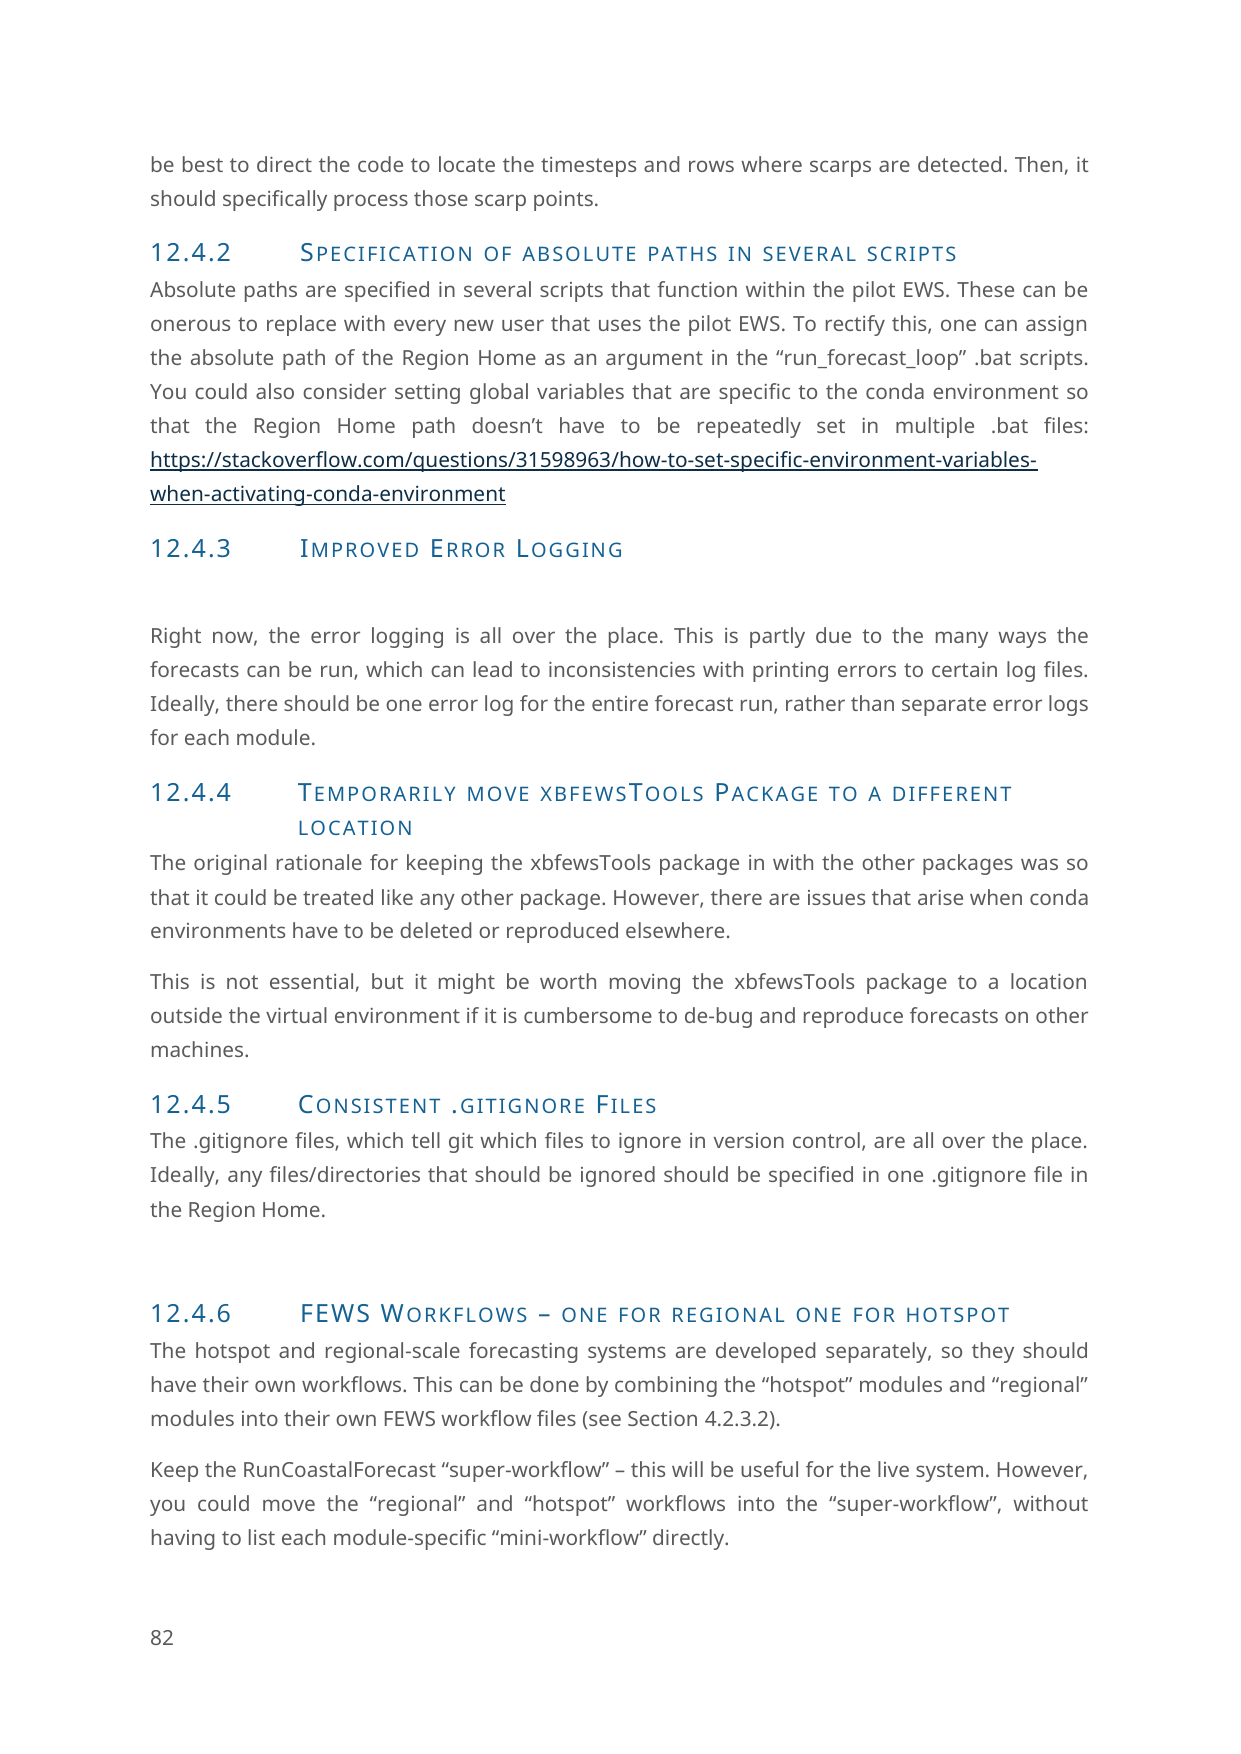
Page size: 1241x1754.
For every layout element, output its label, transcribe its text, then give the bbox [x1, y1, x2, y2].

subtitle FEWS Workflows – one for regional one for hotspot [150, 1296, 1090, 1330]
text The hotspot and regional-scale forecasting systems are developed separately, so they should have their own workflows. This can be done by combining the “hotspot” modules and “regional” modules into their own FEWS workflow files (see Section 4.2.3.2). [150, 1336, 1090, 1433]
text Keep the RunCoastalForecast “super-workflow” – this will be useful for the live system. However, you could move the “regional” and “hotspot” workflows into the “super-workflow”, without having to list each module-specific “mini-workflow” directly. [150, 1455, 1090, 1552]
text The .gitignore files, which tell git which files to ignore in version control, are all over the place. Ideally, any files/directories that should be ignored should be specified in one .gitignore file in the Region Home. [150, 1127, 1090, 1223]
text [150, 150, 1090, 212]
text Absolute paths are specified in several scripts that function within the pilot EWS. These can be onerous to replace with every new user that uses the pilot EWS. To rectify this, one can assign the absolute path of the Region Home as an argument in the “run_forecast_loop” .bat scripts. You could also consider setting global variables that are specific to the conda environment so that the Region Home path doesn’t have to be repeatedly set in multiple .bat files: https://stackoverflow.com/questions/31598963/how-to-set-specific-environment-variables-when-activating-conda-environment [150, 275, 1090, 508]
text The original rationale for keeping the xbfewsTools package in with the other packages was so that it could be treated like any other package. However, there are issues that arise when conda environments have to be deleted or reproduced elsewhere. [150, 848, 1090, 945]
subtitle Consistent .gitignore Files [150, 1086, 1090, 1120]
subtitle Specification of absolute paths in several scripts [150, 235, 1090, 269]
text This is not essential, but it might be worth moving the xbfewsTools package to a location outside the virtual environment if it is cumbersome to de-bug and reproduce forecasts on other machines. [150, 967, 1090, 1064]
text Right now, the error logging is all over the place. This is partly due to the many ways the forecasts can be run, which can lead to inconsistencies with printing errors to certain log files. Ideally, there should be one error log for the entire forecast run, rather than separate error logs for each module. [150, 621, 1090, 752]
subtitle Improved Error Logging [150, 530, 1090, 564]
subtitle Temporarily move xbfewsTools Package to a different location [150, 774, 1090, 842]
